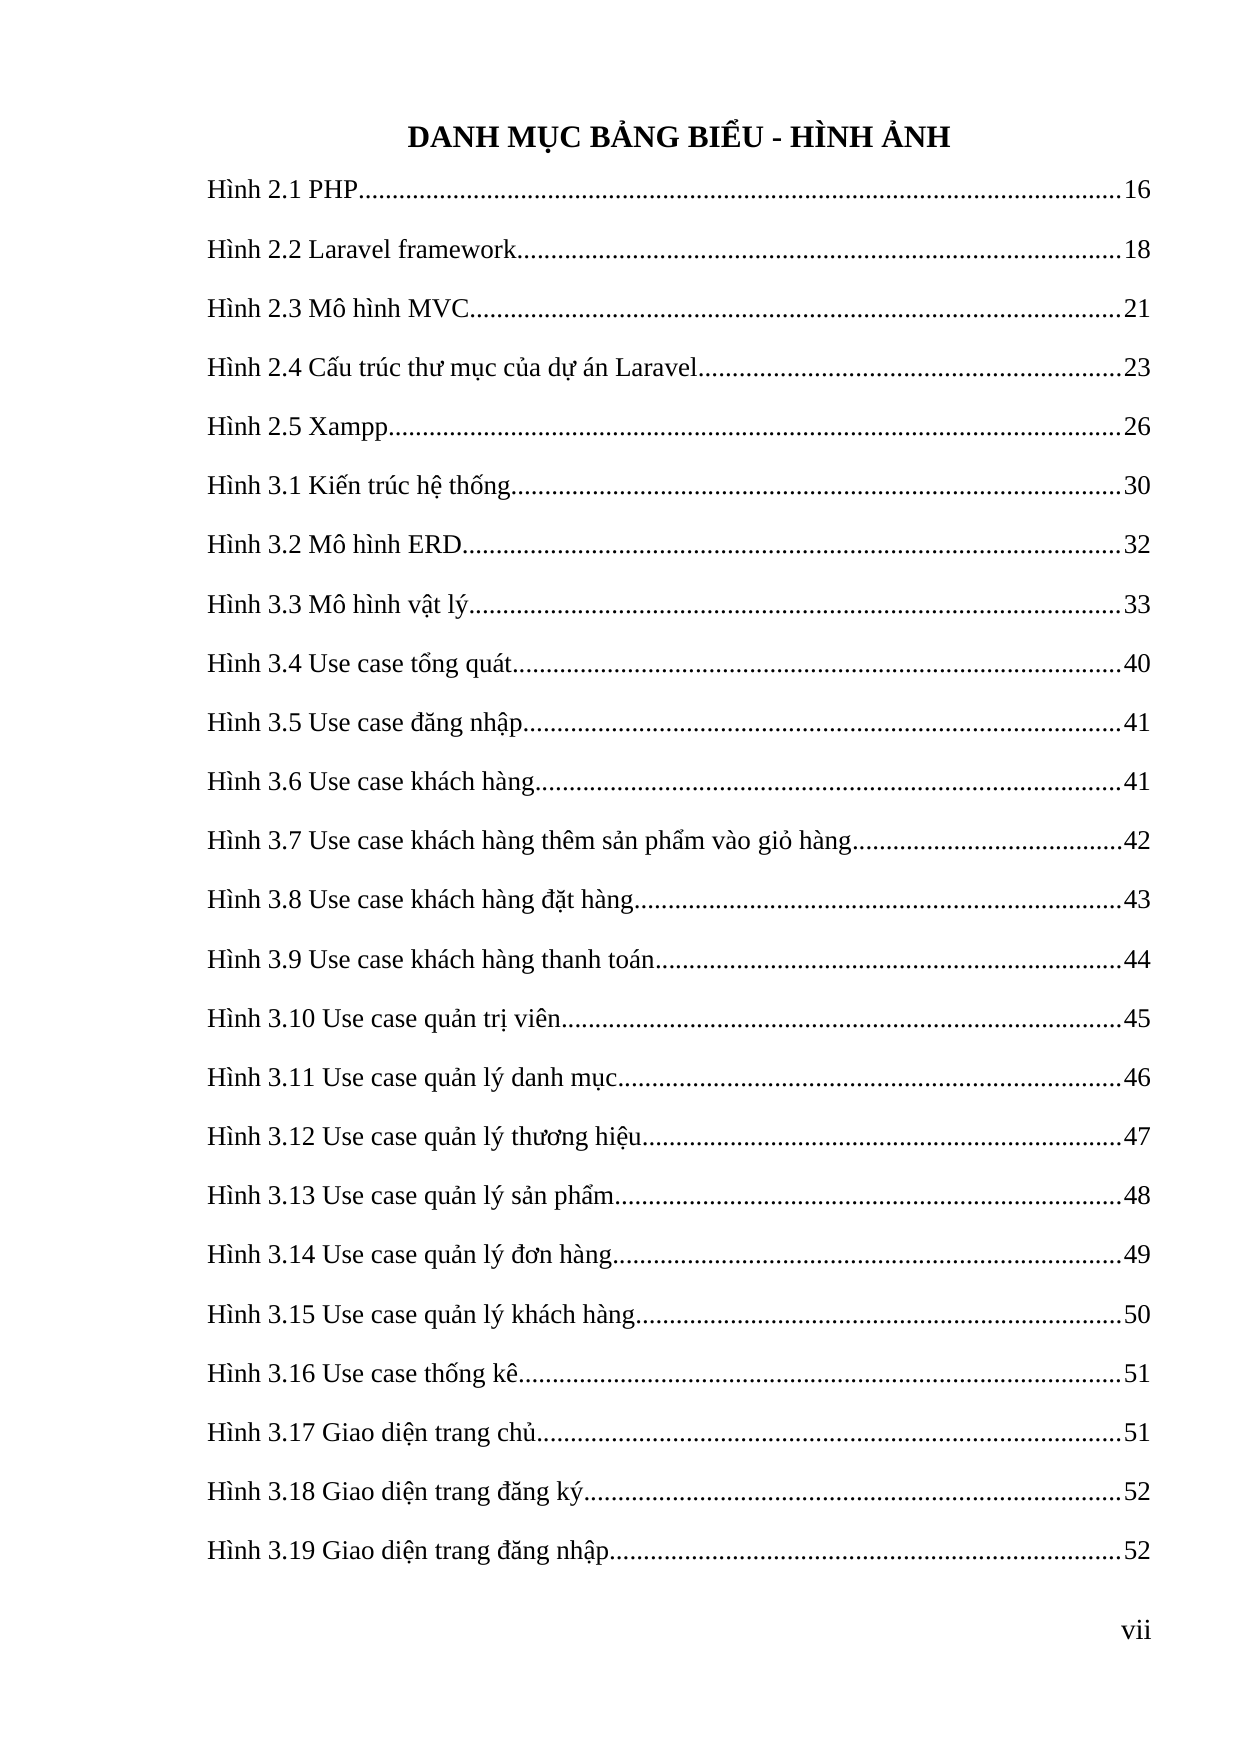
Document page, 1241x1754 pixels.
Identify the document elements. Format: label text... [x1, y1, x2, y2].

text Hình 2.1 PHP 16 [207, 173, 1152, 205]
text Hình 3.11 Use case quản lý danh mục 46 [207, 1061, 1152, 1092]
text Hình 3.10 Use case quản trị viên 45 [207, 1002, 1152, 1033]
text Hình 3.8 Use case khách hàng đặt hàng 43 [207, 883, 1152, 915]
text Hình 3.4 Use case tổng quát 40 [207, 647, 1152, 678]
text Hình 3.16 Use case thống kê 51 [207, 1357, 1152, 1388]
text Hình 2.2 Laravel framework 18 [207, 233, 1152, 264]
text Hình 3.13 Use case quản lý sản phẩm 48 [207, 1179, 1152, 1211]
text Hình 3.9 Use case khách hàng thanh toán 44 [207, 943, 1152, 974]
text Hình 2.3 Mô hình MVC 21 [207, 292, 1152, 323]
text Hình 3.19 Giao diện trang đăng nhập 52 [207, 1534, 1152, 1566]
text Hình 3.3 Mô hình vật lý 33 [207, 588, 1152, 619]
text DANH MỤC BẢNG BIỂU - HÌNH ẢNH [207, 118, 1152, 154]
text Hình 3.7 Use case khách hàng thêm sản phẩm vào giỏ hàng 42 [207, 824, 1152, 856]
text Hình 3.12 Use case quản lý thương hiệu 47 [207, 1120, 1152, 1151]
text Hình 3.2 Mô hình ERD 32 [207, 528, 1152, 560]
text Hình 3.18 Giao diện trang đăng ký 52 [207, 1475, 1152, 1506]
text Hình 3.6 Use case khách hàng 41 [207, 765, 1152, 796]
text Hình 2.4 Cấu trúc thư mục của dự án Laravel 23 [207, 351, 1152, 382]
text Hình 3.14 Use case quản lý đơn hàng 49 [207, 1238, 1152, 1270]
text Hình 3.17 Giao diện trang chủ 51 [207, 1416, 1152, 1447]
text Hình 3.15 Use case quản lý khách hàng 50 [207, 1298, 1152, 1329]
text Hình 3.5 Use case đăng nhập 41 [207, 706, 1152, 737]
text Hình 2.5 Xampp 26 [207, 410, 1152, 441]
text Hình 3.1 Kiến trúc hệ thống 30 [207, 469, 1152, 501]
